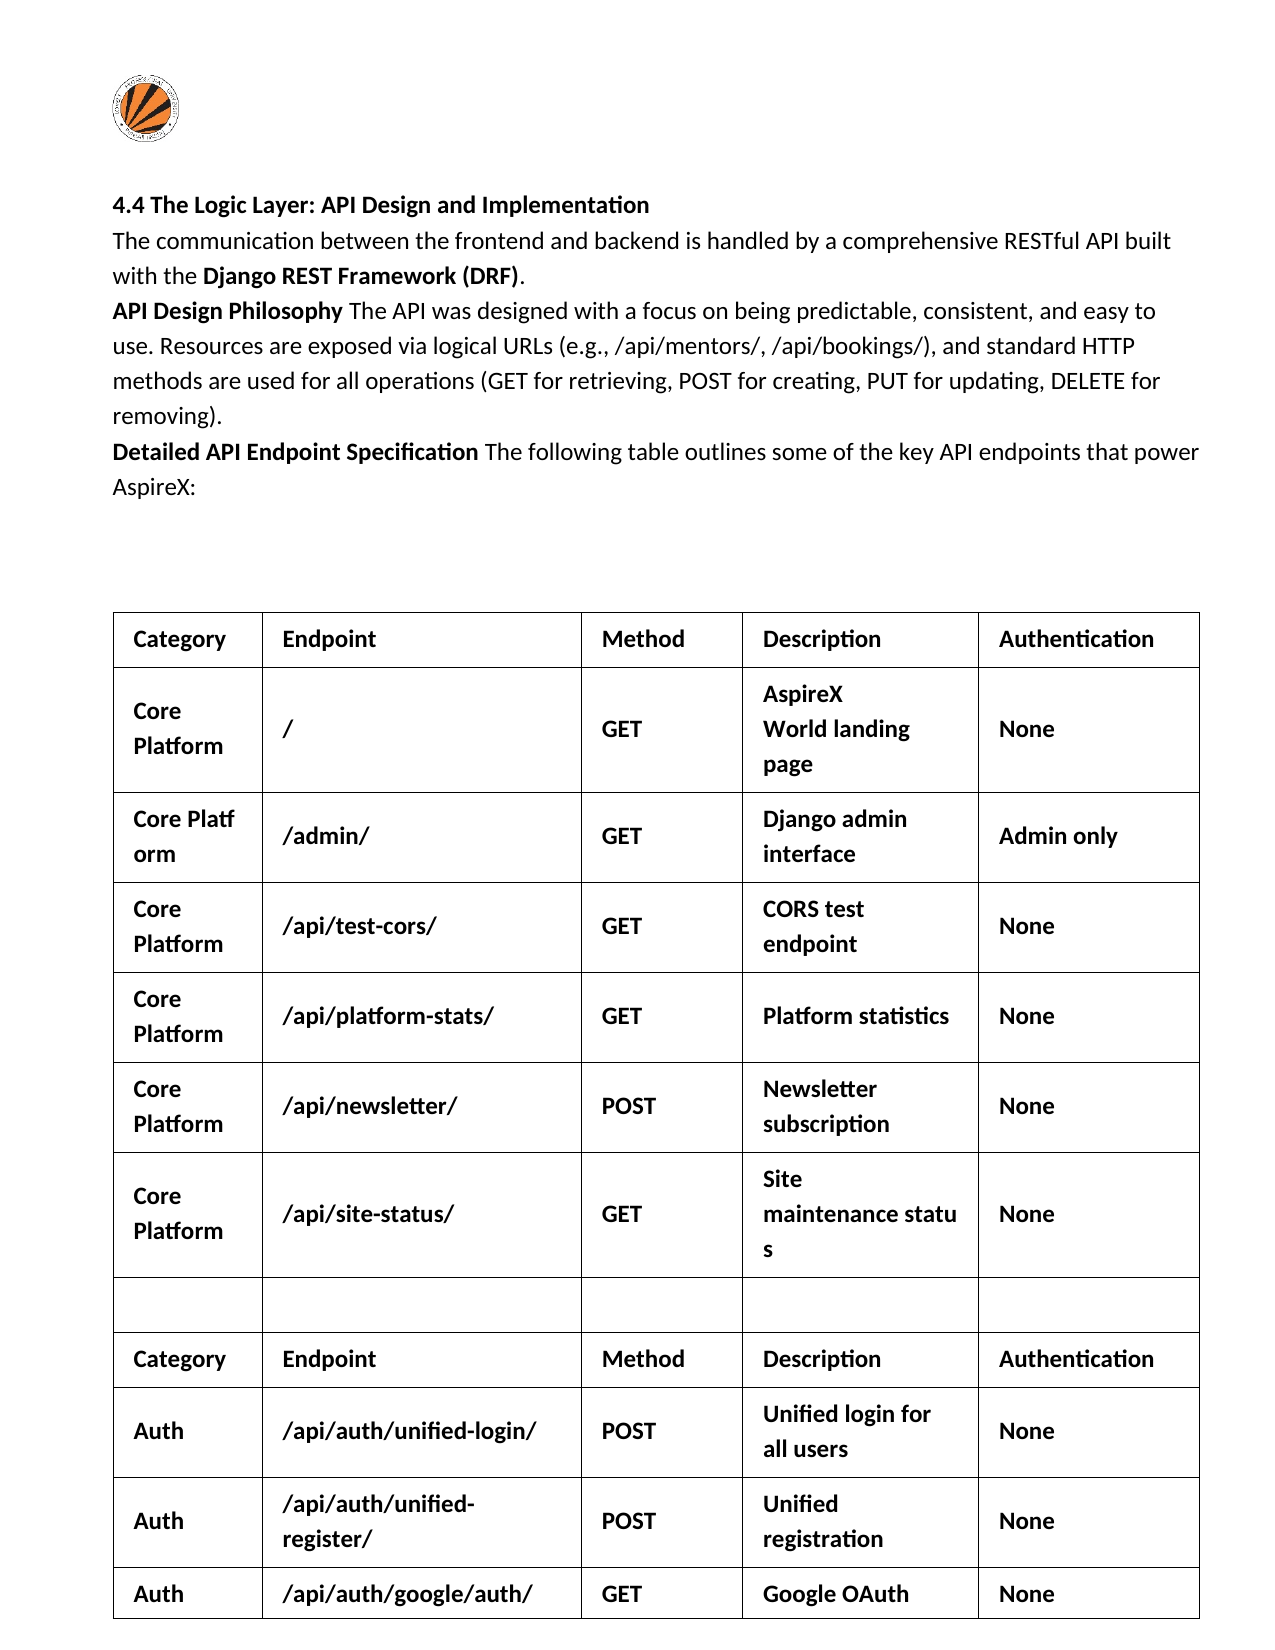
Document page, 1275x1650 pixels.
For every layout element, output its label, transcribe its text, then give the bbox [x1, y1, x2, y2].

table_cell Method [582, 1333, 742, 1387]
table_cell /api/auth/google/auth/ [263, 1568, 581, 1618]
text API Design Philosophy The API was designed with a focus on being predictable, consistent, and easy to use. Resources are exposed via logical URLs (e.g., /api/mentors/, /api/bookings/), and standard HTTP methods are used for all operations (GET for retrieving, POST for creating, PUT for updating, DELETE for removing). [112, 295, 1200, 431]
table_cell POST [582, 1478, 742, 1567]
table_cell Platform statistics [743, 973, 978, 1062]
table_cell Admin only [979, 793, 1199, 882]
table_cell Unified login for all users [743, 1388, 978, 1477]
table_cell Unified registration [743, 1478, 978, 1567]
table_cell Auth [114, 1568, 262, 1618]
table_cell Authentication [979, 1333, 1199, 1387]
table_header Method [582, 613, 742, 667]
text Detailed API Endpoint Specification The following table outlines some of the key API endpoints that power AspireX: [112, 436, 1200, 501]
table_cell GET [582, 1568, 742, 1618]
table_cell /api/platform-stats/ [263, 973, 581, 1062]
table_cell Auth [114, 1478, 262, 1567]
table_cell GET [582, 1153, 742, 1277]
table_cell GET [582, 668, 742, 792]
table_cell Django admin interface [743, 793, 978, 882]
table_cell Core Platform [114, 883, 262, 972]
table_cell /api/test-cors/ [263, 883, 581, 972]
table_cell None [979, 1568, 1199, 1618]
table_cell Core Platform [114, 1153, 262, 1277]
picture [112, 75, 179, 142]
table_cell Core Platform [114, 668, 262, 792]
table_header Authentication [979, 613, 1199, 667]
table_cell Site maintenance status [743, 1153, 978, 1277]
table_cell Core Platform [114, 793, 262, 882]
table_cell Description [743, 1333, 978, 1387]
text The communication between the frontend and backend is handled by a comprehensive RESTful API built with the Django REST Framework (DRF). [112, 225, 1200, 291]
table_cell None [979, 1153, 1199, 1277]
table_cell Google OAuth initiation [743, 1568, 978, 1618]
table_header Endpoint [263, 613, 581, 667]
table_cell GET [582, 793, 742, 882]
table_cell None [979, 1063, 1199, 1152]
table_cell /api/site-status/ [263, 1153, 581, 1277]
table_cell Category [114, 1333, 262, 1387]
table_cell /api/newsletter/ [263, 1063, 581, 1152]
table_cell None [979, 973, 1199, 1062]
table_cell POST [582, 1063, 742, 1152]
table_cell None [979, 1478, 1199, 1567]
table_cell GET [582, 883, 742, 972]
table_cell [743, 1278, 978, 1332]
table_cell /admin/ [263, 793, 581, 882]
table_cell None [979, 668, 1199, 792]
table_cell Auth [114, 1388, 262, 1477]
table_cell GET [582, 973, 742, 1062]
table_cell /api/auth/unified-register/ [263, 1478, 581, 1567]
table_cell / [263, 668, 581, 792]
table_cell [979, 1278, 1199, 1332]
table_cell AspireX World landing page [743, 668, 978, 792]
table_cell Newsletter subscription [743, 1063, 978, 1152]
text 4.4 The Logic Layer: API Design and Implementation [112, 189, 1200, 220]
table_cell None [979, 883, 1199, 972]
table_cell CORS test endpoint [743, 883, 978, 972]
table_cell Endpoint [263, 1333, 581, 1387]
table_cell Core Platform [114, 1063, 262, 1152]
table_cell POST [582, 1388, 742, 1477]
table_cell None [979, 1388, 1199, 1477]
table_cell /api/auth/unified-login/ [263, 1388, 581, 1477]
table_header Description [743, 613, 978, 667]
table_cell [263, 1278, 581, 1332]
table_header Category [114, 613, 262, 667]
table_cell [114, 1278, 262, 1332]
table_cell Core Platform [114, 973, 262, 1062]
table_cell [582, 1278, 742, 1332]
